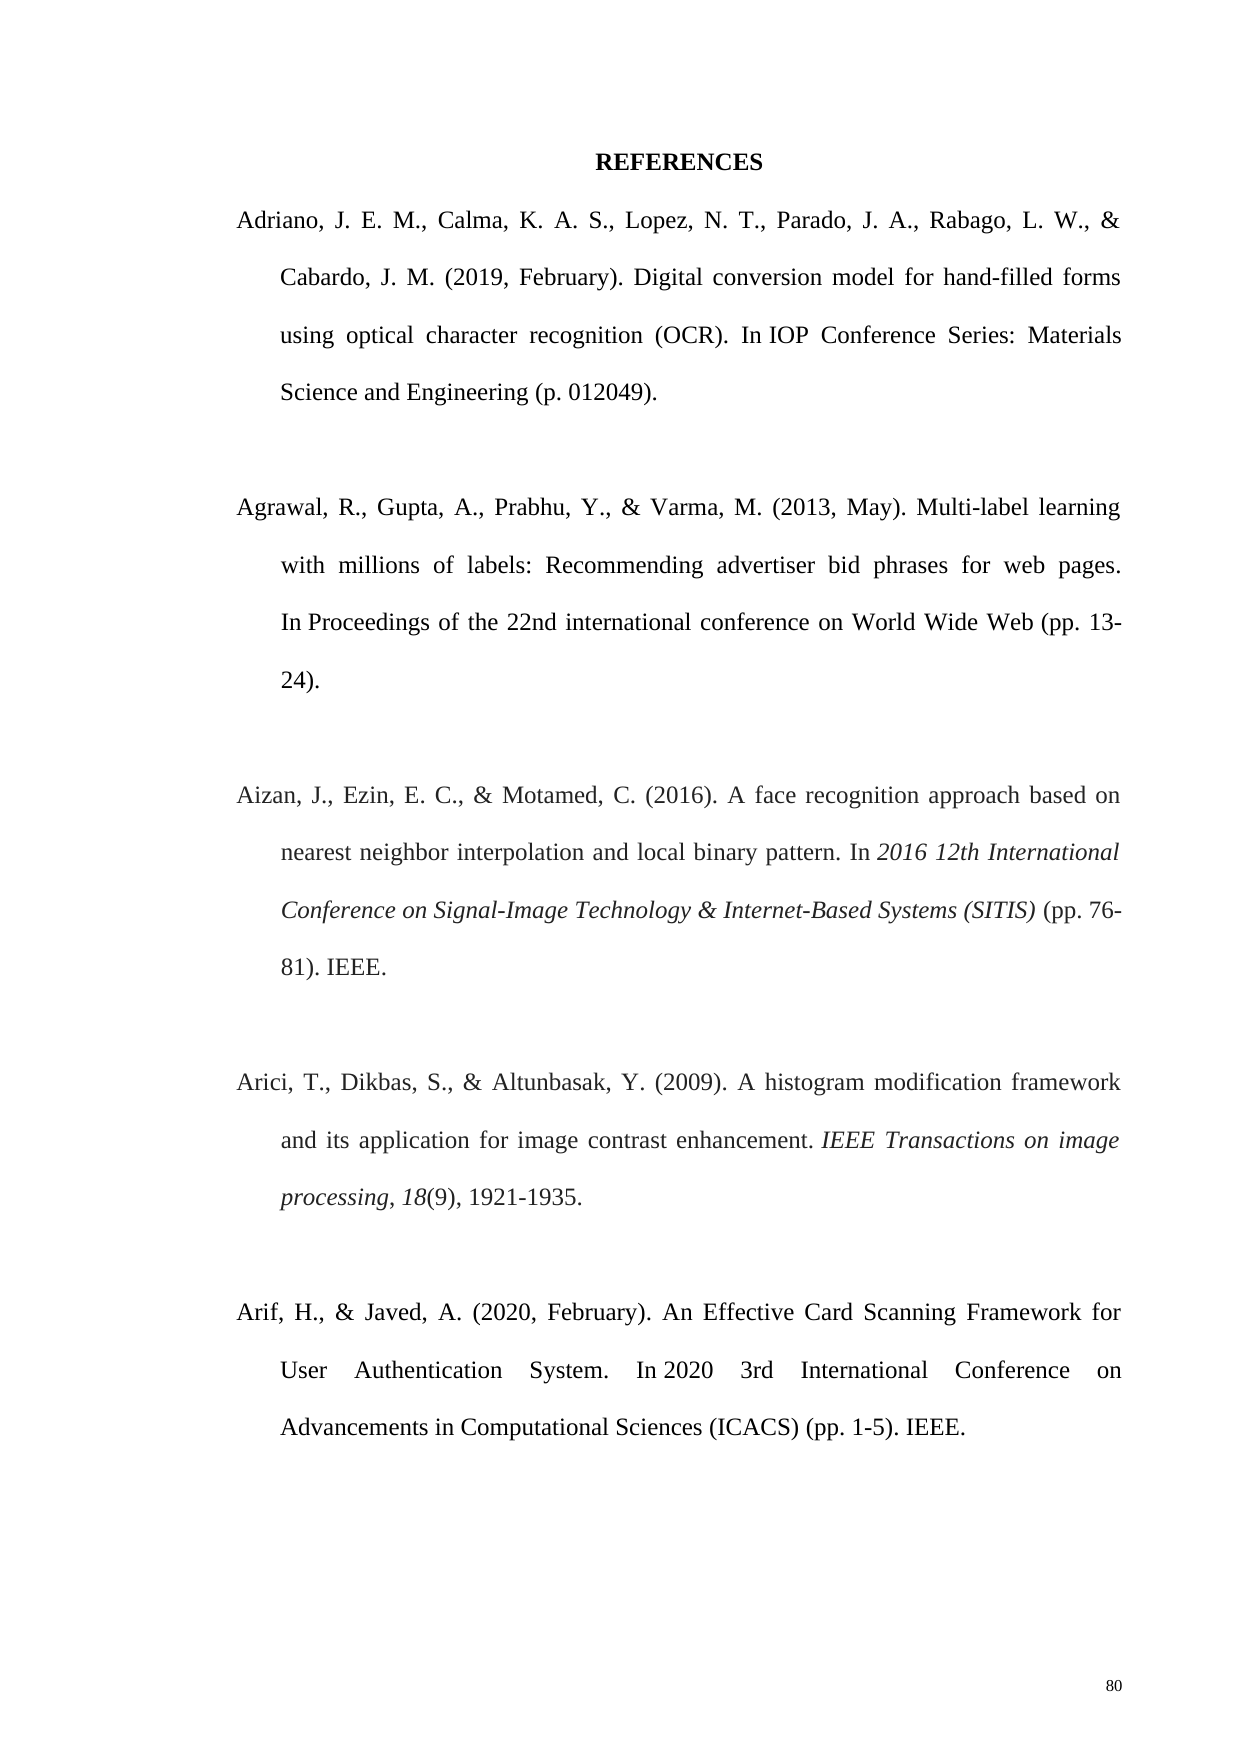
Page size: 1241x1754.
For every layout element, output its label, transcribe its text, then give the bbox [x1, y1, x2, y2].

text Arici, T., Dikbas, S., & Altunbasak, Y. (2009). A histogram modification framework and its application for image contrast enhancement. IEEE Transactions on image processing, 18(9), 1921-1935. [236, 1096, 1122, 1211]
text Arif, H., & Javed, A. (2020, February). An Effective Card Scanning Framework for User Authentication System. In 2020 3rd International Conference on Advancements in Computational Sciences (ICACS) (pp. 1-5). IEEE. [236, 1297, 1122, 1441]
title References [236, 147, 1122, 176]
text Agrawal, R., Gupta, A., Prabhu, Y., & Varma, M. (2013, May). Multi-label learning with millions of labels: Recommending advertiser bid phrases for web pages. In Proceedings of the 22nd international conference on World Wide Web (pp. 13-24). [236, 492, 1122, 693]
text Adriano, J. E. M., Calma, K. A. S., Lopez, N. T., Parado, J. A., Rabago, L. W., & Cabardo, J. M. (2019, February). Digital conversion model for hand-filled forms using optical character recognition (OCR). In IOP Conference Series: Materials Science and Engineering (p. 012049). [236, 205, 1122, 406]
text Aizan, J., Ezin, E. C., & Motamed, C. (2016). A face recognition approach based on nearest neighbor interpolation and local binary pattern. In 2016 12th International Conference on Signal-Image Technology & Internet-Based Systems (SITIS) (pp. 76-81). IEEE. [236, 808, 1122, 981]
